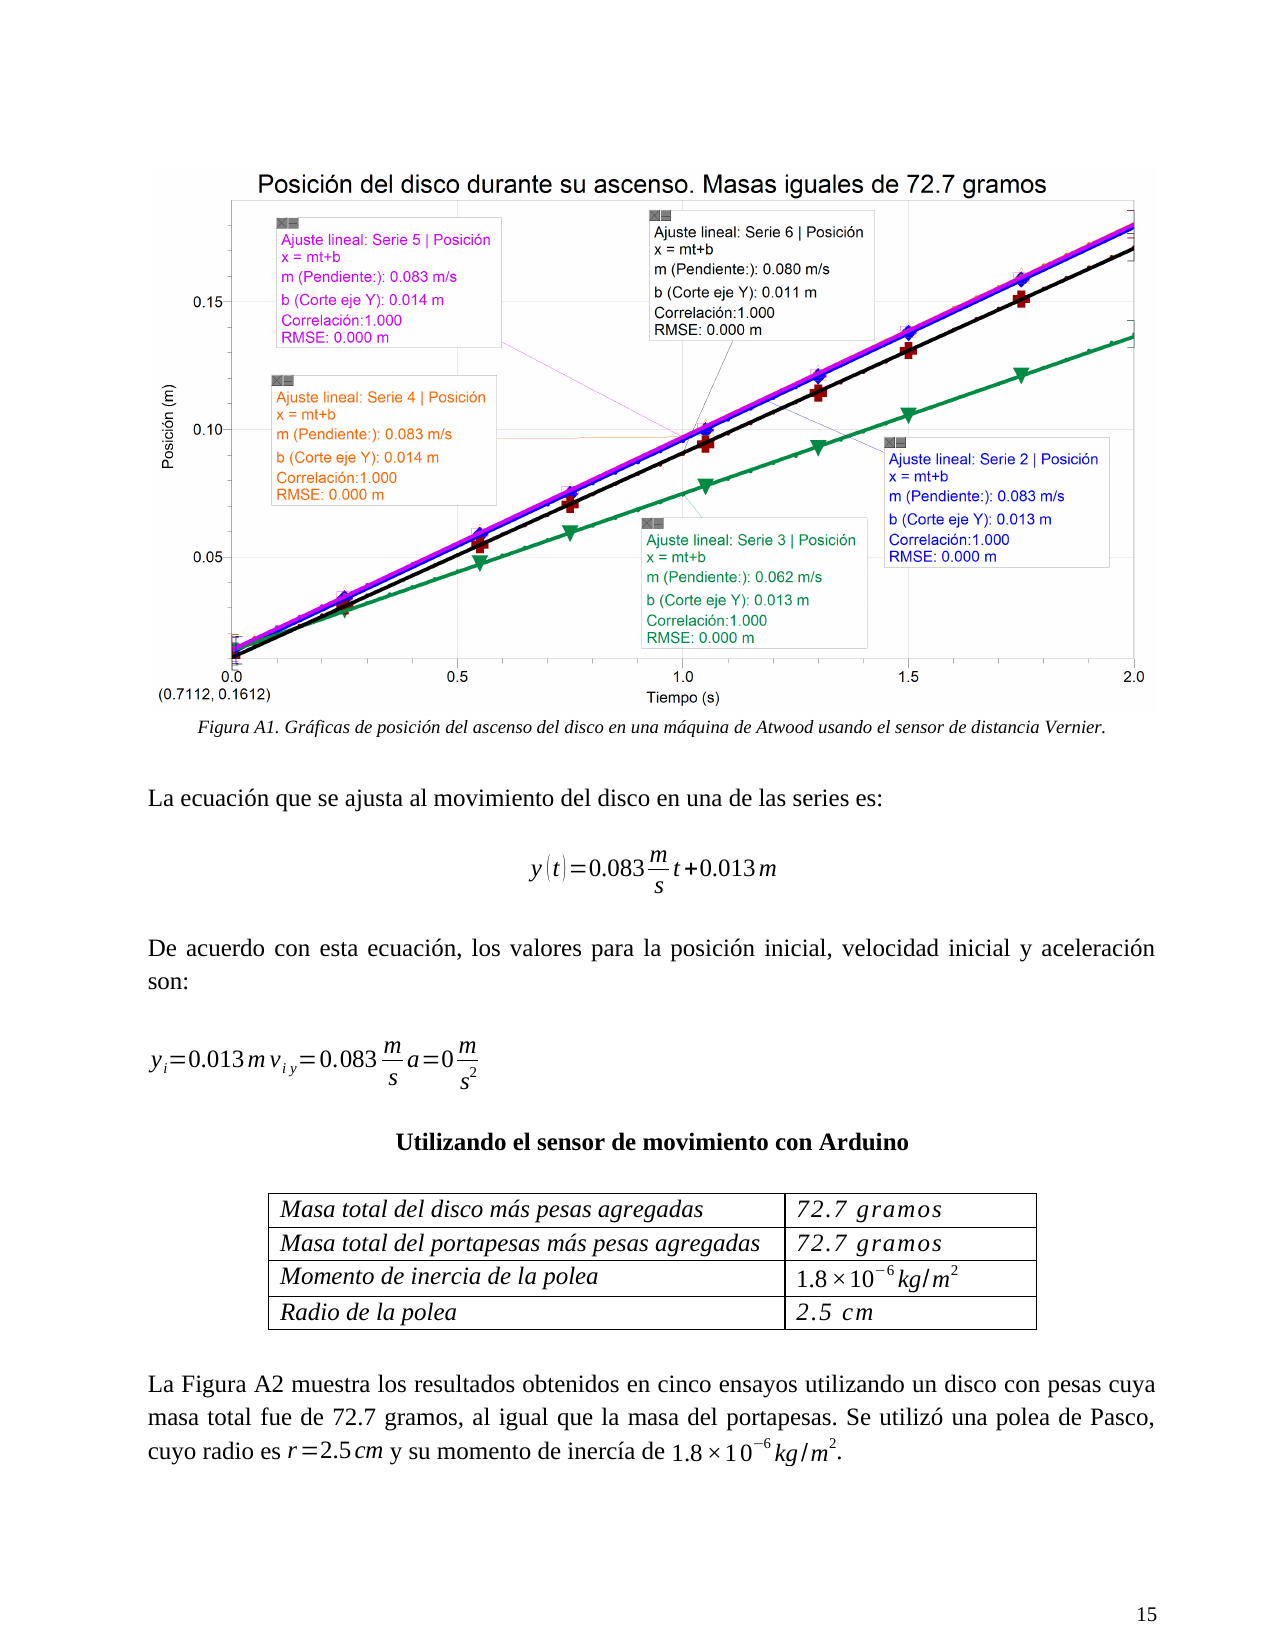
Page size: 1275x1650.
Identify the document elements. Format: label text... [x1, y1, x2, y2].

table_cell Radio de la polea [269, 1297, 784, 1329]
table_header Masa total del disco más pesas agregadas [269, 1194, 784, 1227]
table_cell 2.5 cm [786, 1297, 1036, 1329]
picture [147, 164, 1158, 716]
table_cell 72.7 gramos [786, 1228, 1036, 1260]
text La Figura A2 muestra los resultados obtenidos en cinco ensayos utilizando un disco con pesas cuya masa total fue de 72.7 gramos, al igual que la masa del portapesas. Se utilizó una polea de Pasco, cuyo radio es y su momento de inercía de . [148, 1369, 1157, 1466]
table_header 72.7 gramos [786, 1194, 1036, 1227]
text De acuerdo con esta ecuación, los valores para la posición inicial, velocidad inicial y aceleración son: [148, 933, 1157, 994]
table_cell Momento de inercia de la polea [269, 1261, 784, 1296]
table_cell [786, 1261, 1036, 1296]
text Utilizando el sensor de movimiento con Arduino [148, 1127, 1157, 1156]
text La ecuación que se ajusta al movimiento del disco en una de las series es: [148, 783, 1157, 812]
text Figura A1. Gráficas de posición del ascenso del disco en una máquina de Atwood usando el sensor de distancia Vernier. [148, 716, 1157, 737]
table_cell Masa total del portapesas más pesas agregadas [269, 1228, 784, 1260]
